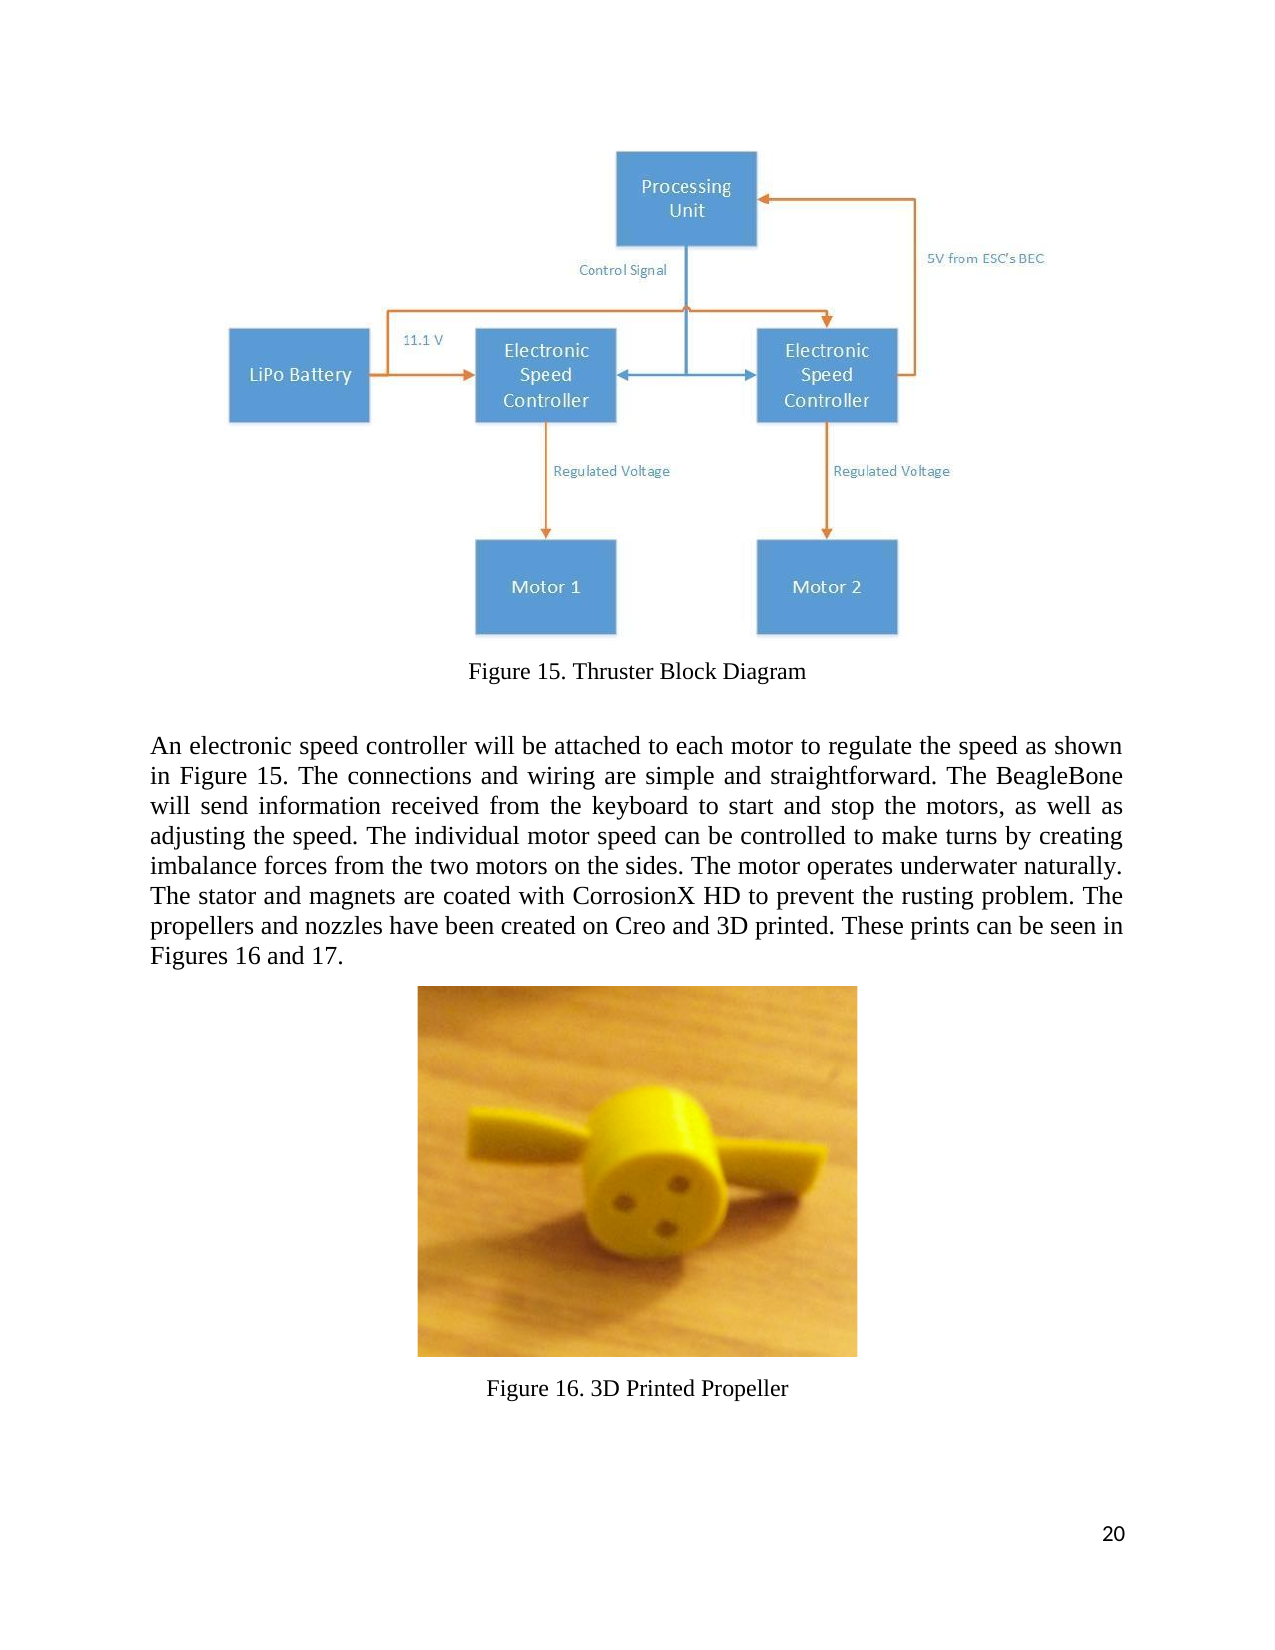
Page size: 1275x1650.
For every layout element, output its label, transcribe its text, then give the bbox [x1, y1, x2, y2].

picture [224, 150, 1051, 641]
text Figure 16. 3D Printed Propeller [150, 1374, 1125, 1401]
text Figure 15. Thruster Block Diagram [150, 657, 1125, 685]
picture [417, 986, 858, 1357]
text An electronic speed controller will be attached to each motor to regulate the speed as shown in Figure 15. The connections and wiring are simple and straightforward. The BeagleBone will send information received from the keyboard to start and stop the motors, as well as adjusting the speed. The individual motor speed can be controlled to make turns by creating imbalance forces from the two motors on the sides. The motor operates underwater naturally. The stator and magnets are coated with CorrosionX HD to prevent the rusting problem. The propellers and nozzles have been created on Creo and 3D printed. These prints can be seen in Figures 16 and 17. [150, 730, 1125, 970]
